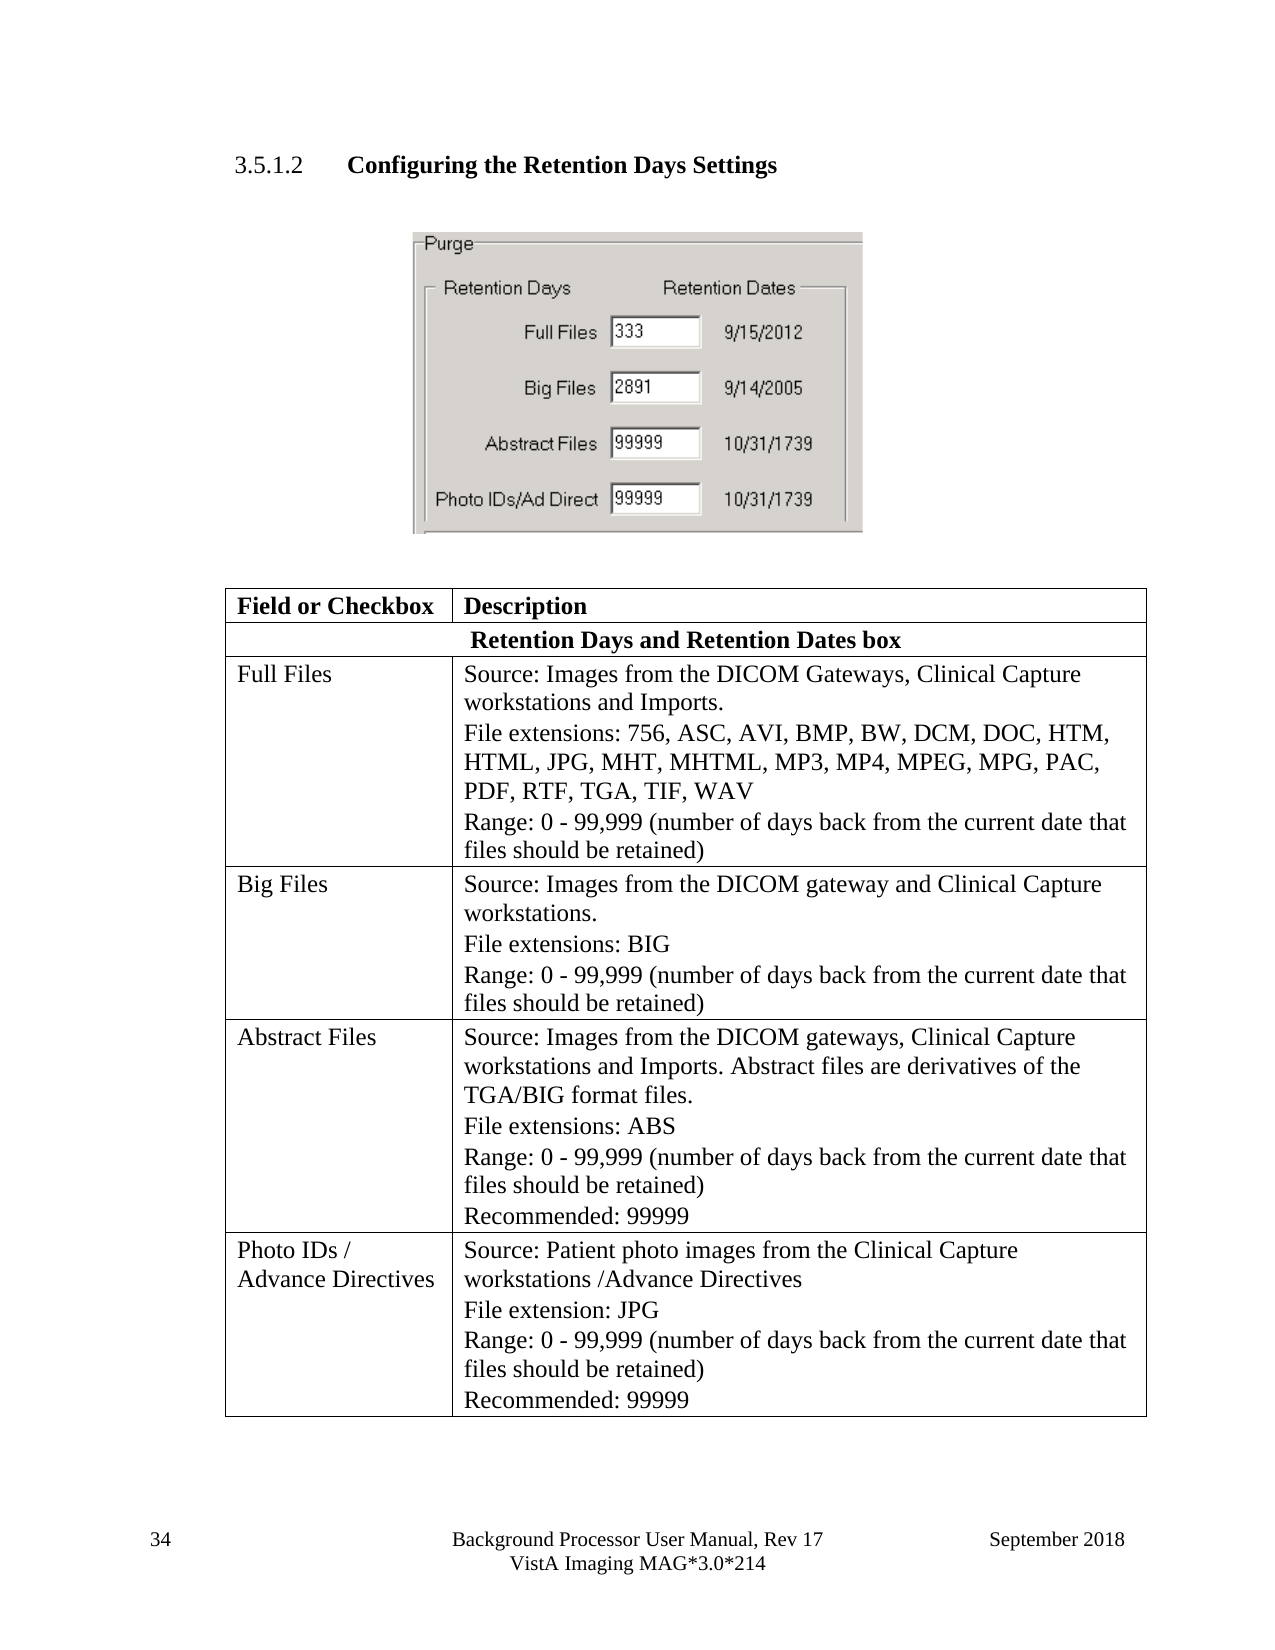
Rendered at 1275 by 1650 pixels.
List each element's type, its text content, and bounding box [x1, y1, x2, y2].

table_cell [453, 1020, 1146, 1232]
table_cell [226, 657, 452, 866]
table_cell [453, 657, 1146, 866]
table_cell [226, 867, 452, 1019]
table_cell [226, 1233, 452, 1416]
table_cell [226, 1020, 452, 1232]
picture [412, 232, 863, 534]
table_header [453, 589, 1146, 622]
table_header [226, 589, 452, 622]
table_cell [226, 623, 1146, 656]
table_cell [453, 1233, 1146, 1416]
subtitle Configuring the Retention Days Settings [234, 150, 1125, 179]
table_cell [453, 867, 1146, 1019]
